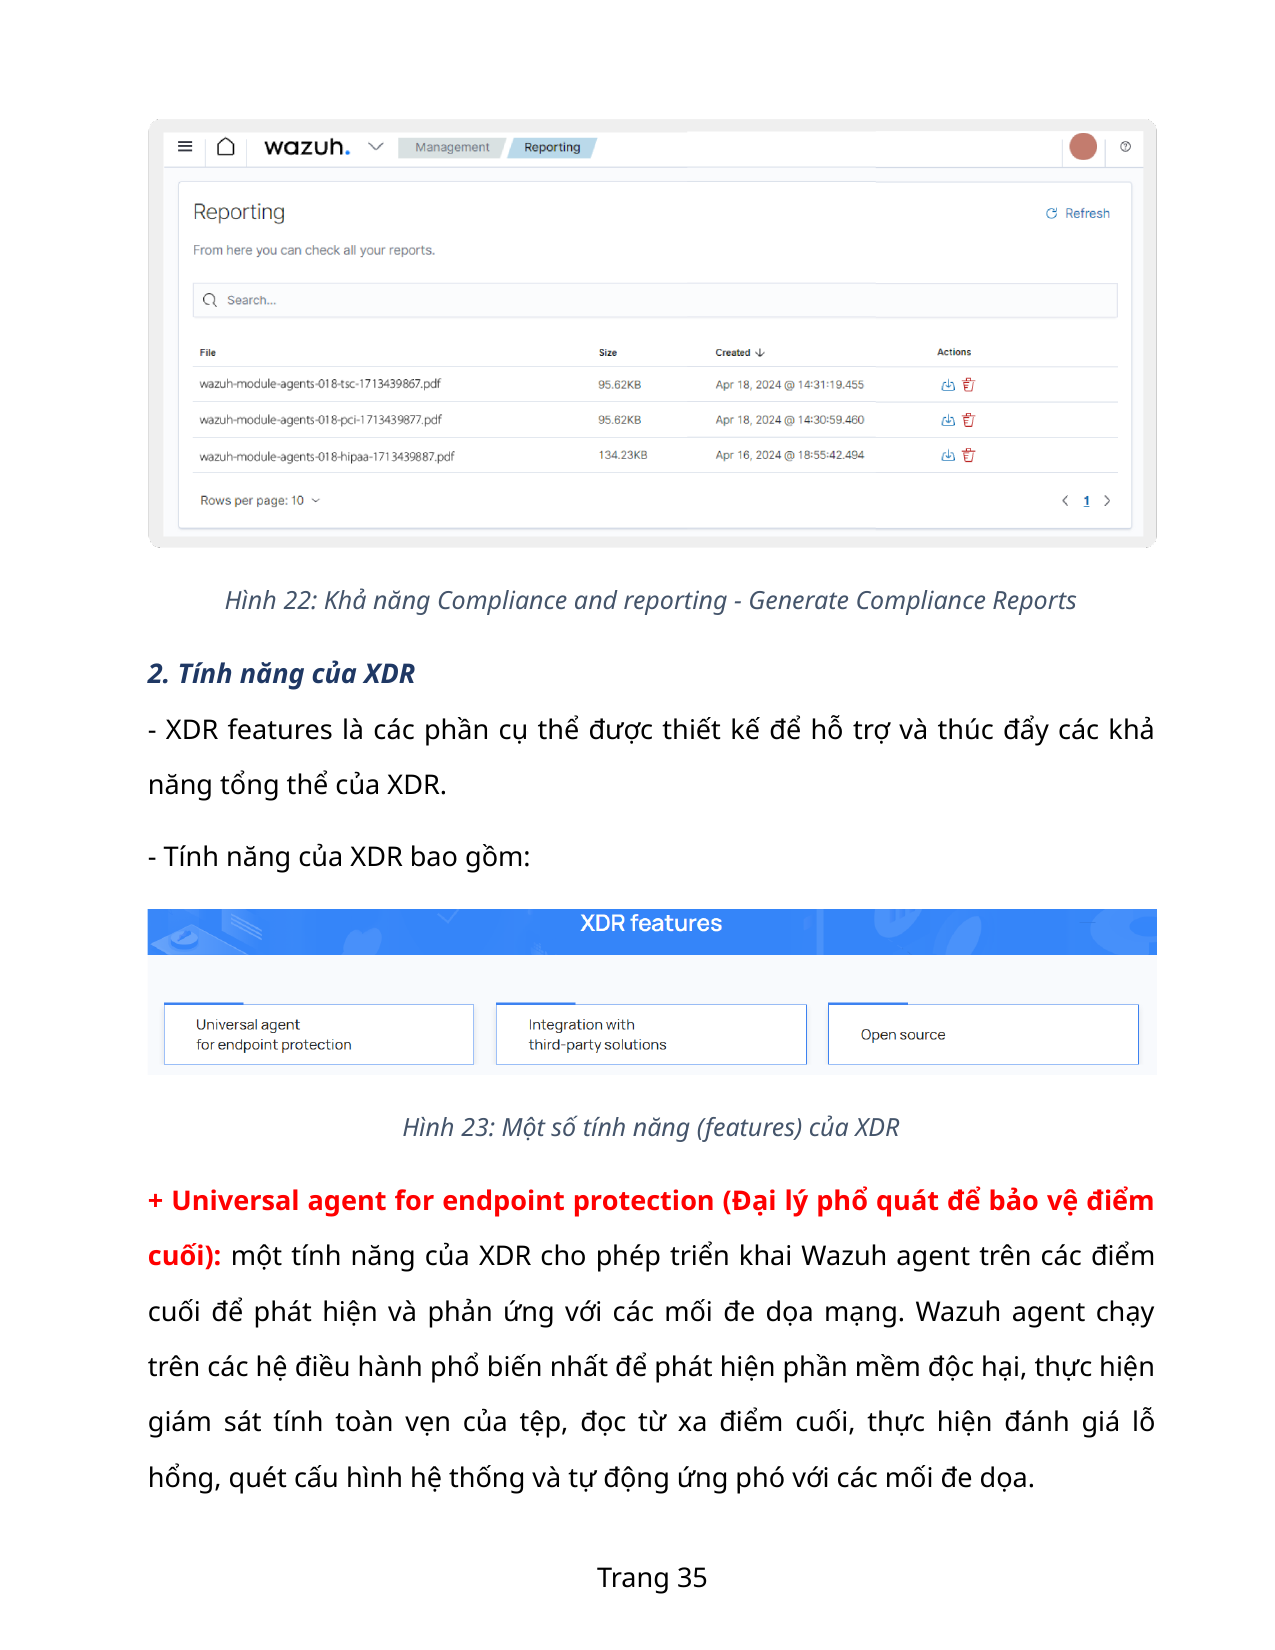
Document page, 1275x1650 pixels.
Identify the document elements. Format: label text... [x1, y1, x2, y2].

subtitle 2. Tính năng của XDR [148, 655, 1157, 692]
text - Tính năng của XDR bao gồm: [148, 837, 1157, 874]
picture [147, 909, 1157, 1075]
text - XDR features là các phần cụ thể được thiết kế để hỗ trợ và thúc đẩy các khả năng tổng thể của XDR. [148, 710, 1157, 802]
picture [147, 118, 1157, 548]
text + Universal agent for endpoint protection (Đại lý phổ quát để bảo vệ điểm cuối): một tính năng của XDR cho phép triển khai Wazuh agent trên các điểm cuối để phát hiện và phản ứng với các mối đe dọa mạng. Wazuh agent chạy trên các hệ điều hành phổ biến nhất để phát hiện phần mềm độc hại, thực hiện giám sát tính toàn vẹn của tệp, đọc từ xa điểm cuối, thực hiện đánh giá lỗ hổng, quét cấu hình hệ thống và tự động ứng phó với các mối đe dọa. [148, 1181, 1157, 1495]
